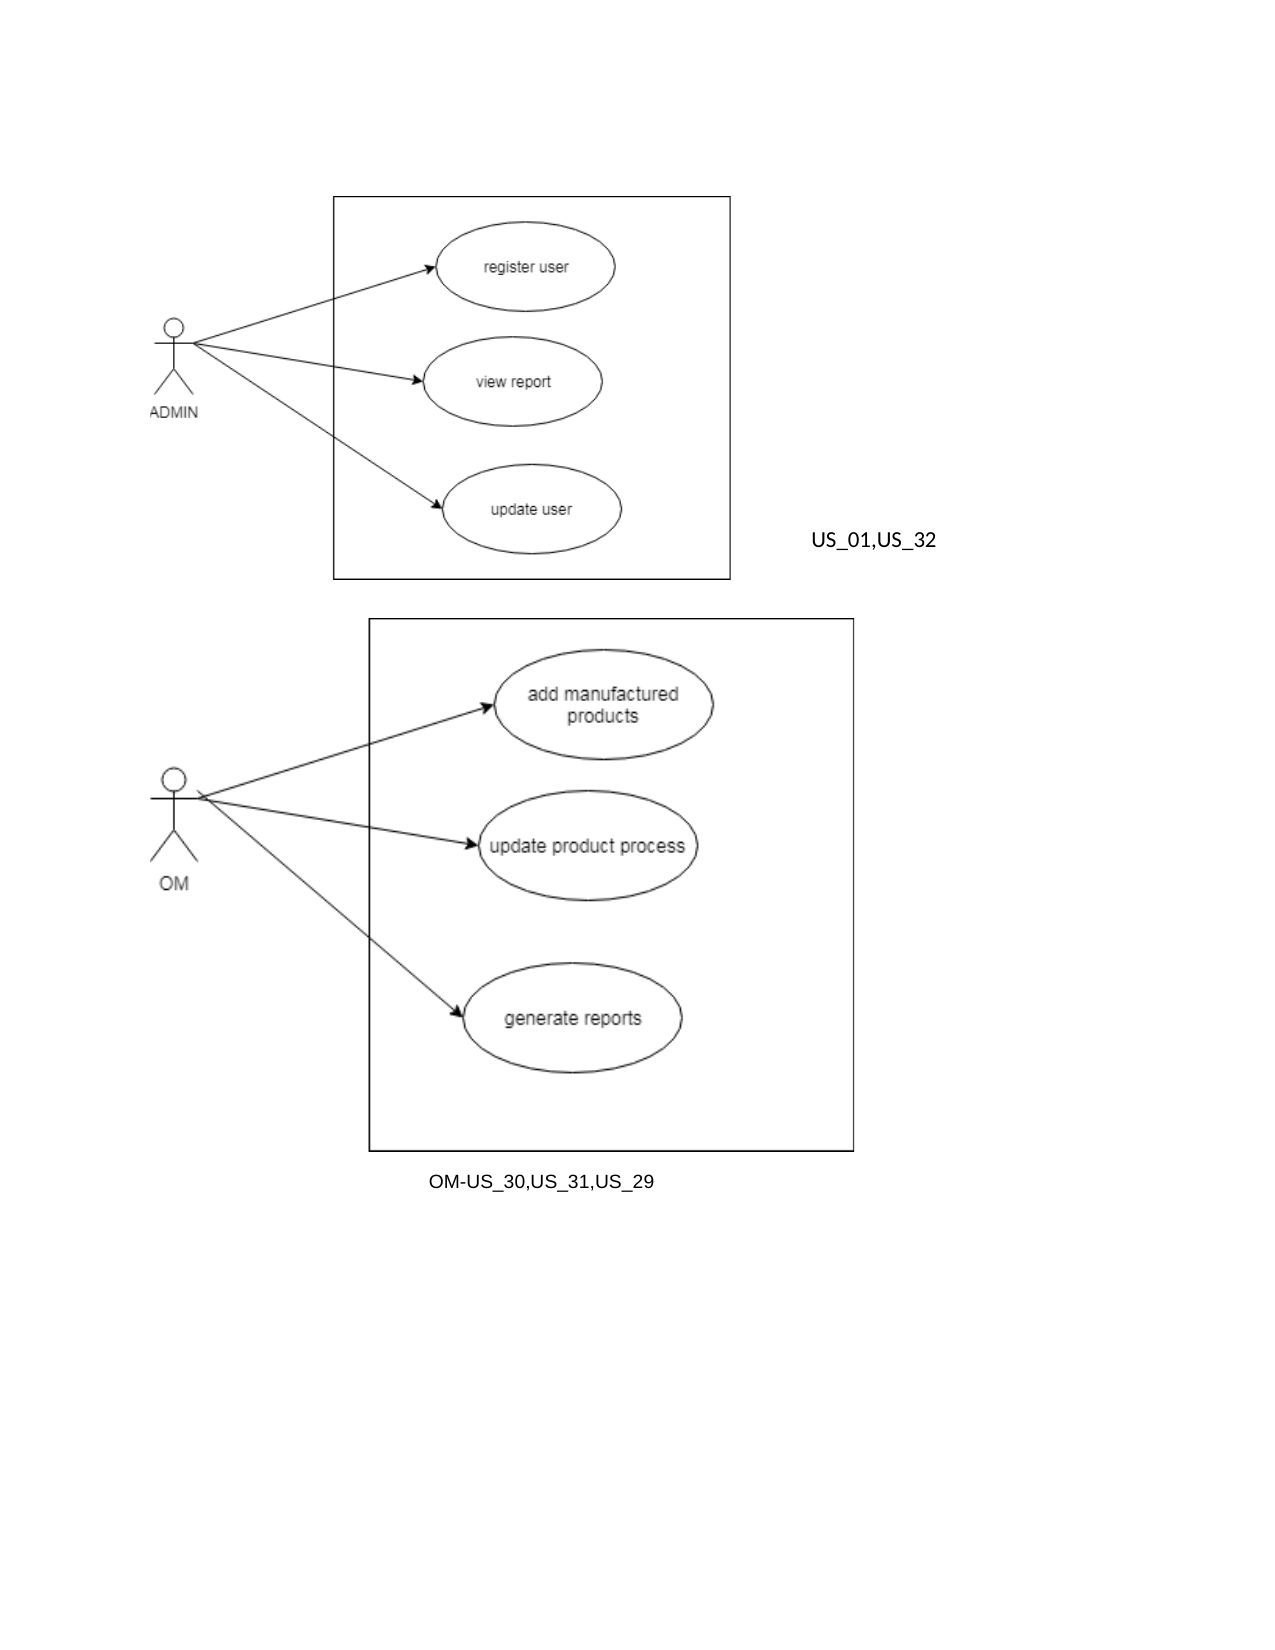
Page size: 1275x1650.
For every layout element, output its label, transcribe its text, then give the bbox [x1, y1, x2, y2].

picture [150, 196, 731, 580]
text US_01,US_32 [731, 525, 1125, 553]
picture [150, 618, 855, 1152]
